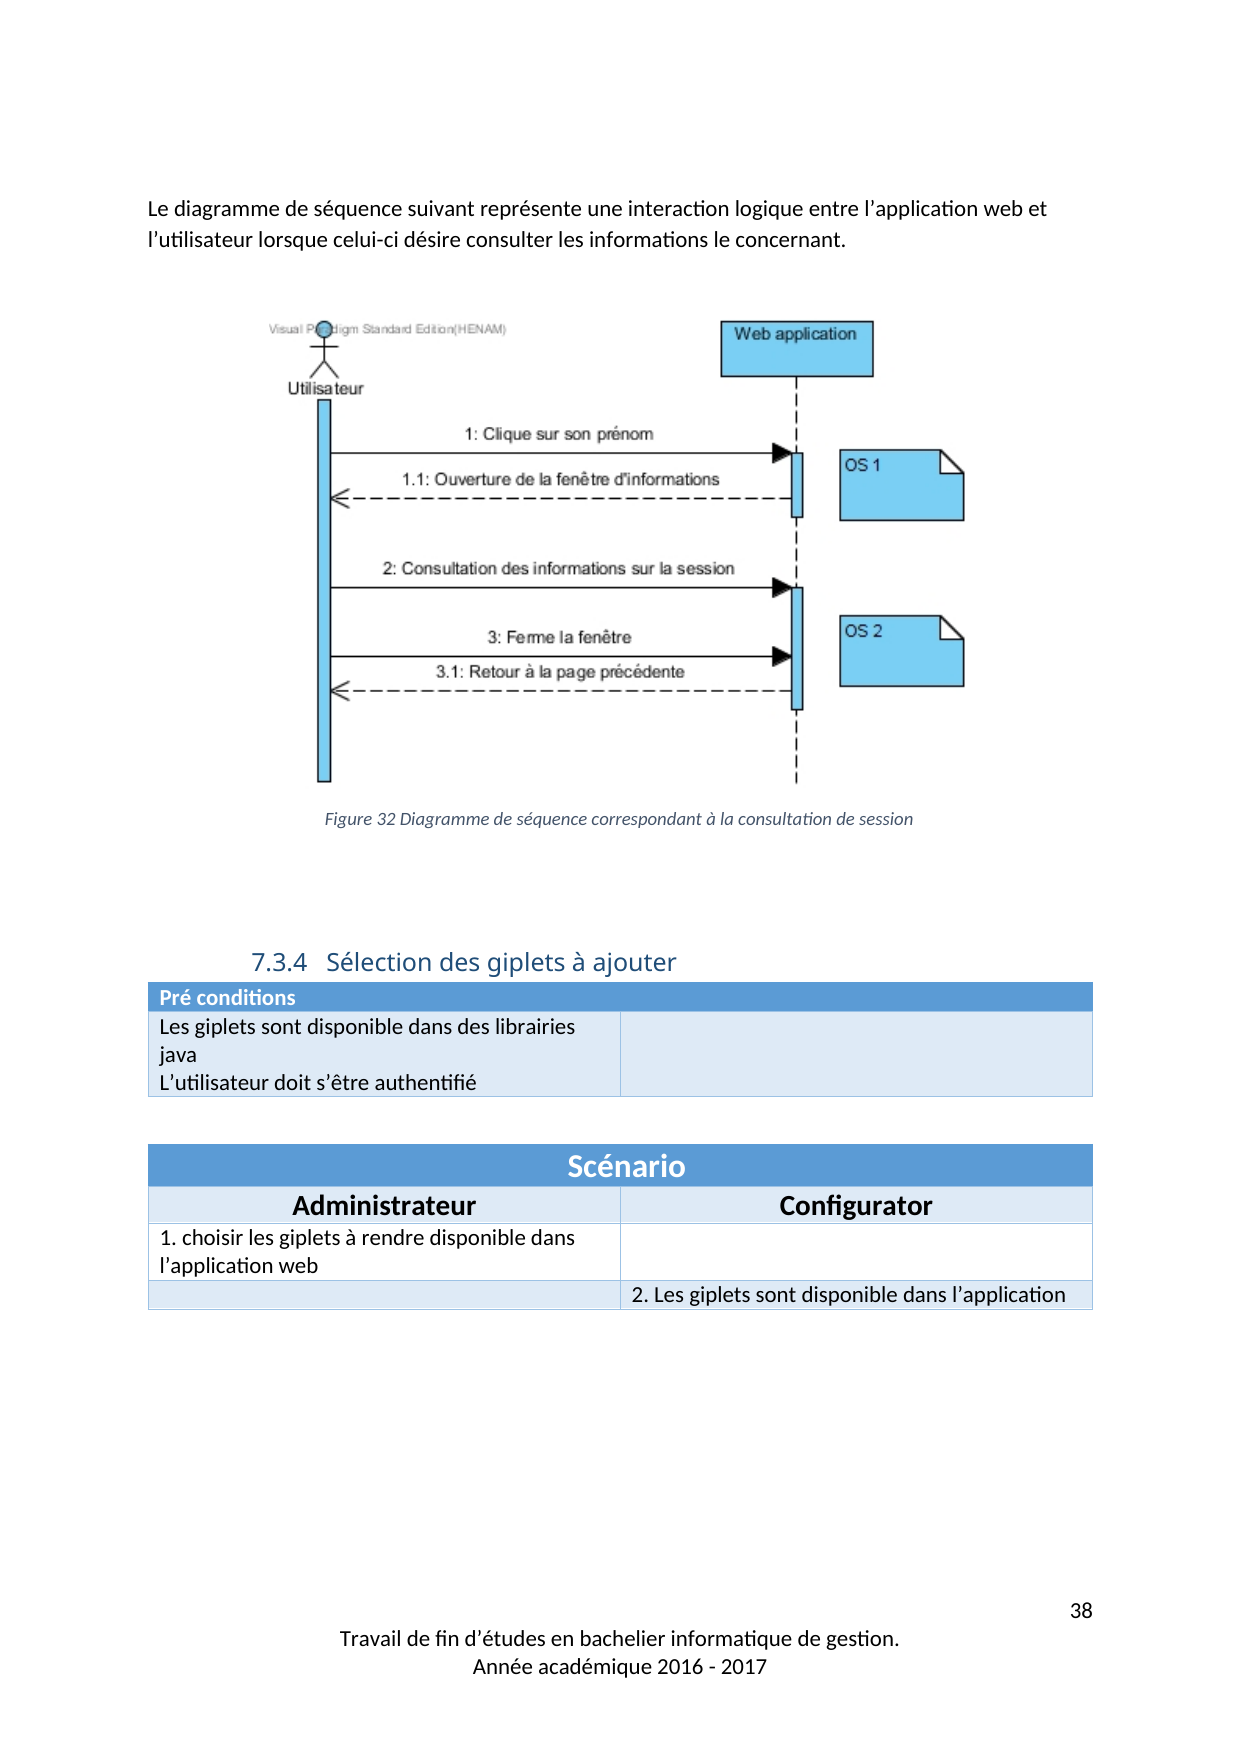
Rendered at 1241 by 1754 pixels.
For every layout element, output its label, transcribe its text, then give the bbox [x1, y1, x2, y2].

table_cell [621, 1224, 1092, 1279]
table_cell Administrateur [149, 1187, 620, 1222]
picture [269, 318, 971, 789]
table_cell [149, 1281, 620, 1308]
table_cell 2. Les giplets sont disponible dans l’application [621, 1281, 1092, 1308]
text Le diagramme de séquence suivant représente une interaction logique entre l’application web et l’utilisateur lorsque celui-ci désire consulter les informations le concernant. [148, 194, 1093, 253]
table_header [621, 983, 1092, 1011]
table_cell Configurator [621, 1187, 1092, 1222]
table_cell Les giplets sont disponible dans des librairies java L’utilisateur doit s’être authentifié [149, 1012, 620, 1096]
subtitle Sélection des giplets à ajouter [251, 945, 1093, 979]
table_cell [621, 1012, 1092, 1096]
table_header Scénario [149, 1145, 1092, 1186]
table_header Pré conditions [149, 983, 620, 1011]
table_cell 1. choisir les giplets à rendre disponible dans l’application web [149, 1224, 620, 1279]
